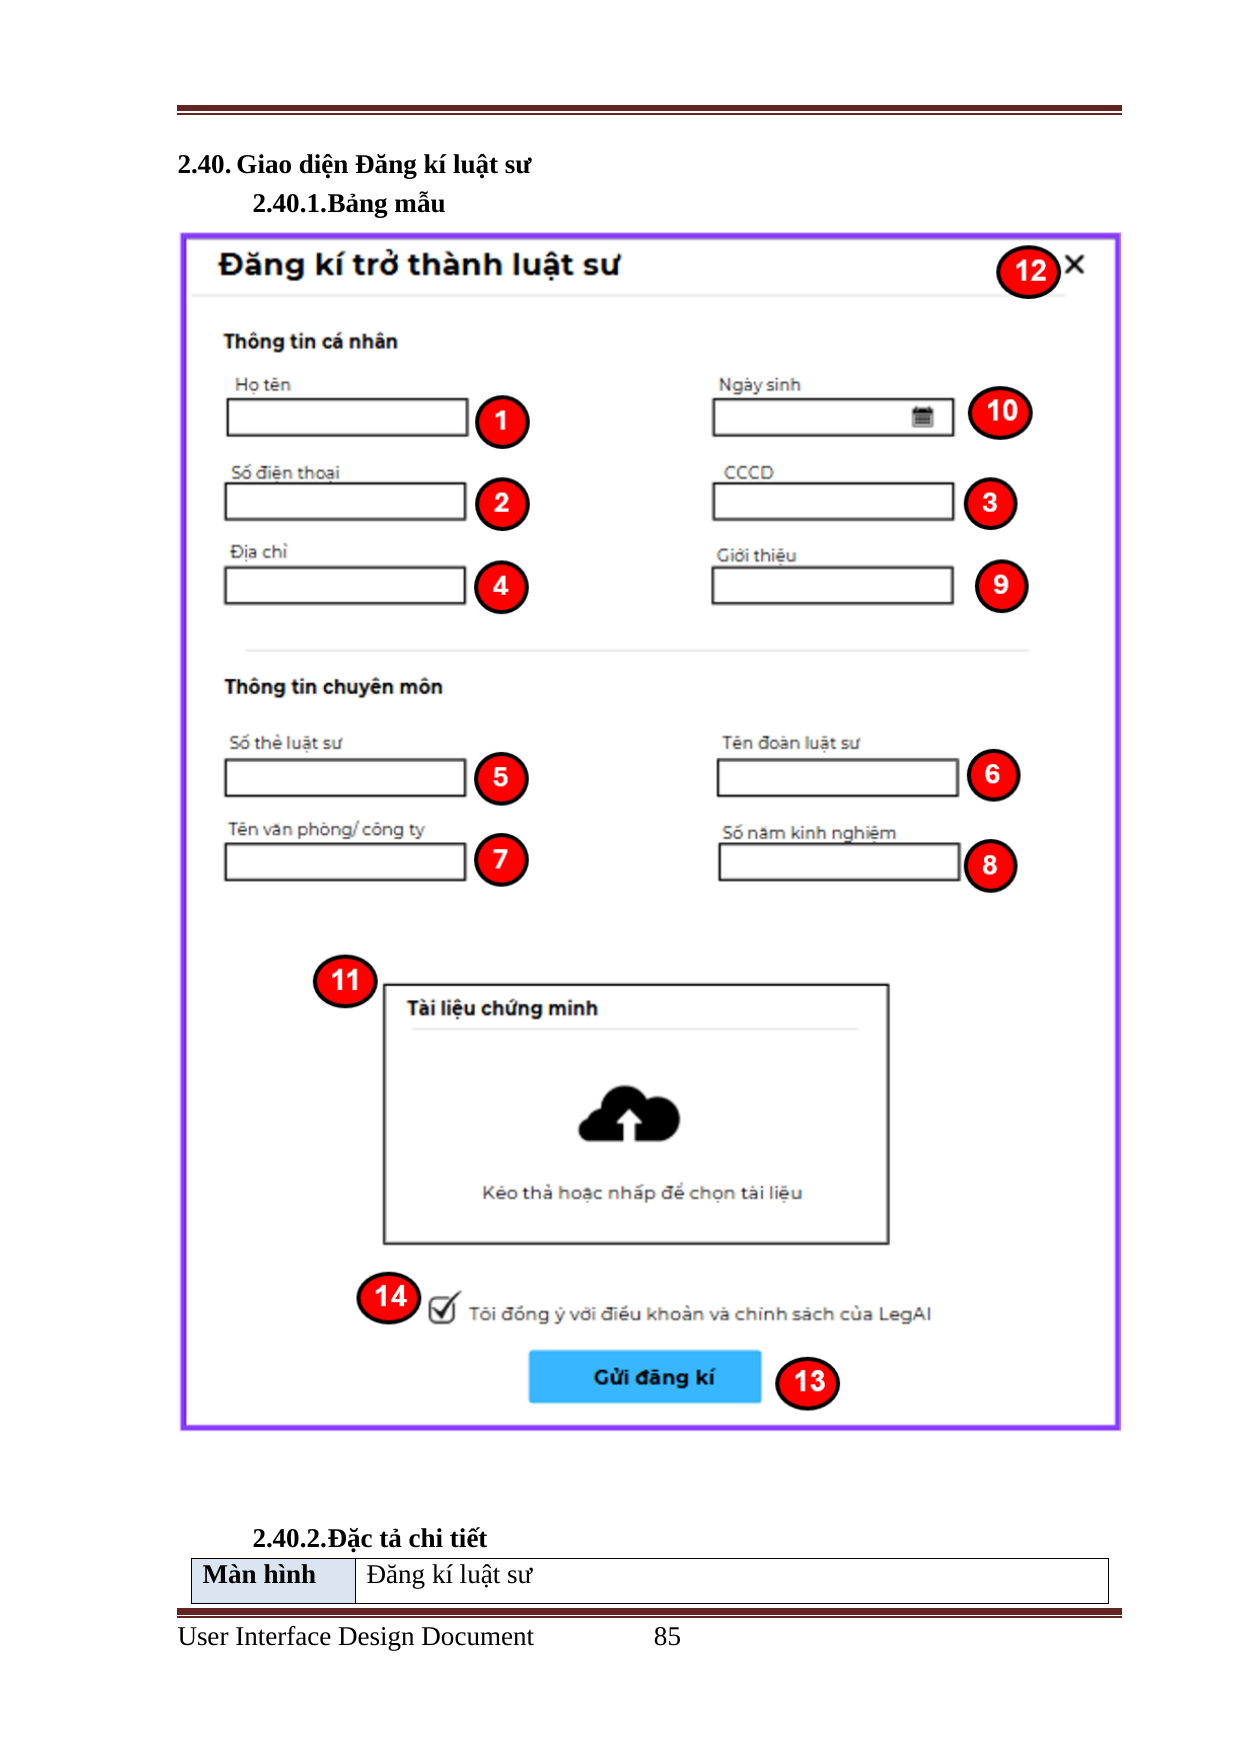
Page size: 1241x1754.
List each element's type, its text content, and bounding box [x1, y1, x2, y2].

subtitle Đặc tả chi tiết [252, 1522, 1122, 1553]
subtitle Bảng mẫu [252, 188, 1122, 219]
picture [177, 223, 1123, 1444]
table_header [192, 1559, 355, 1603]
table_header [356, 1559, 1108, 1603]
subtitle Giao diện Đăng kí luật sư [177, 148, 1122, 179]
